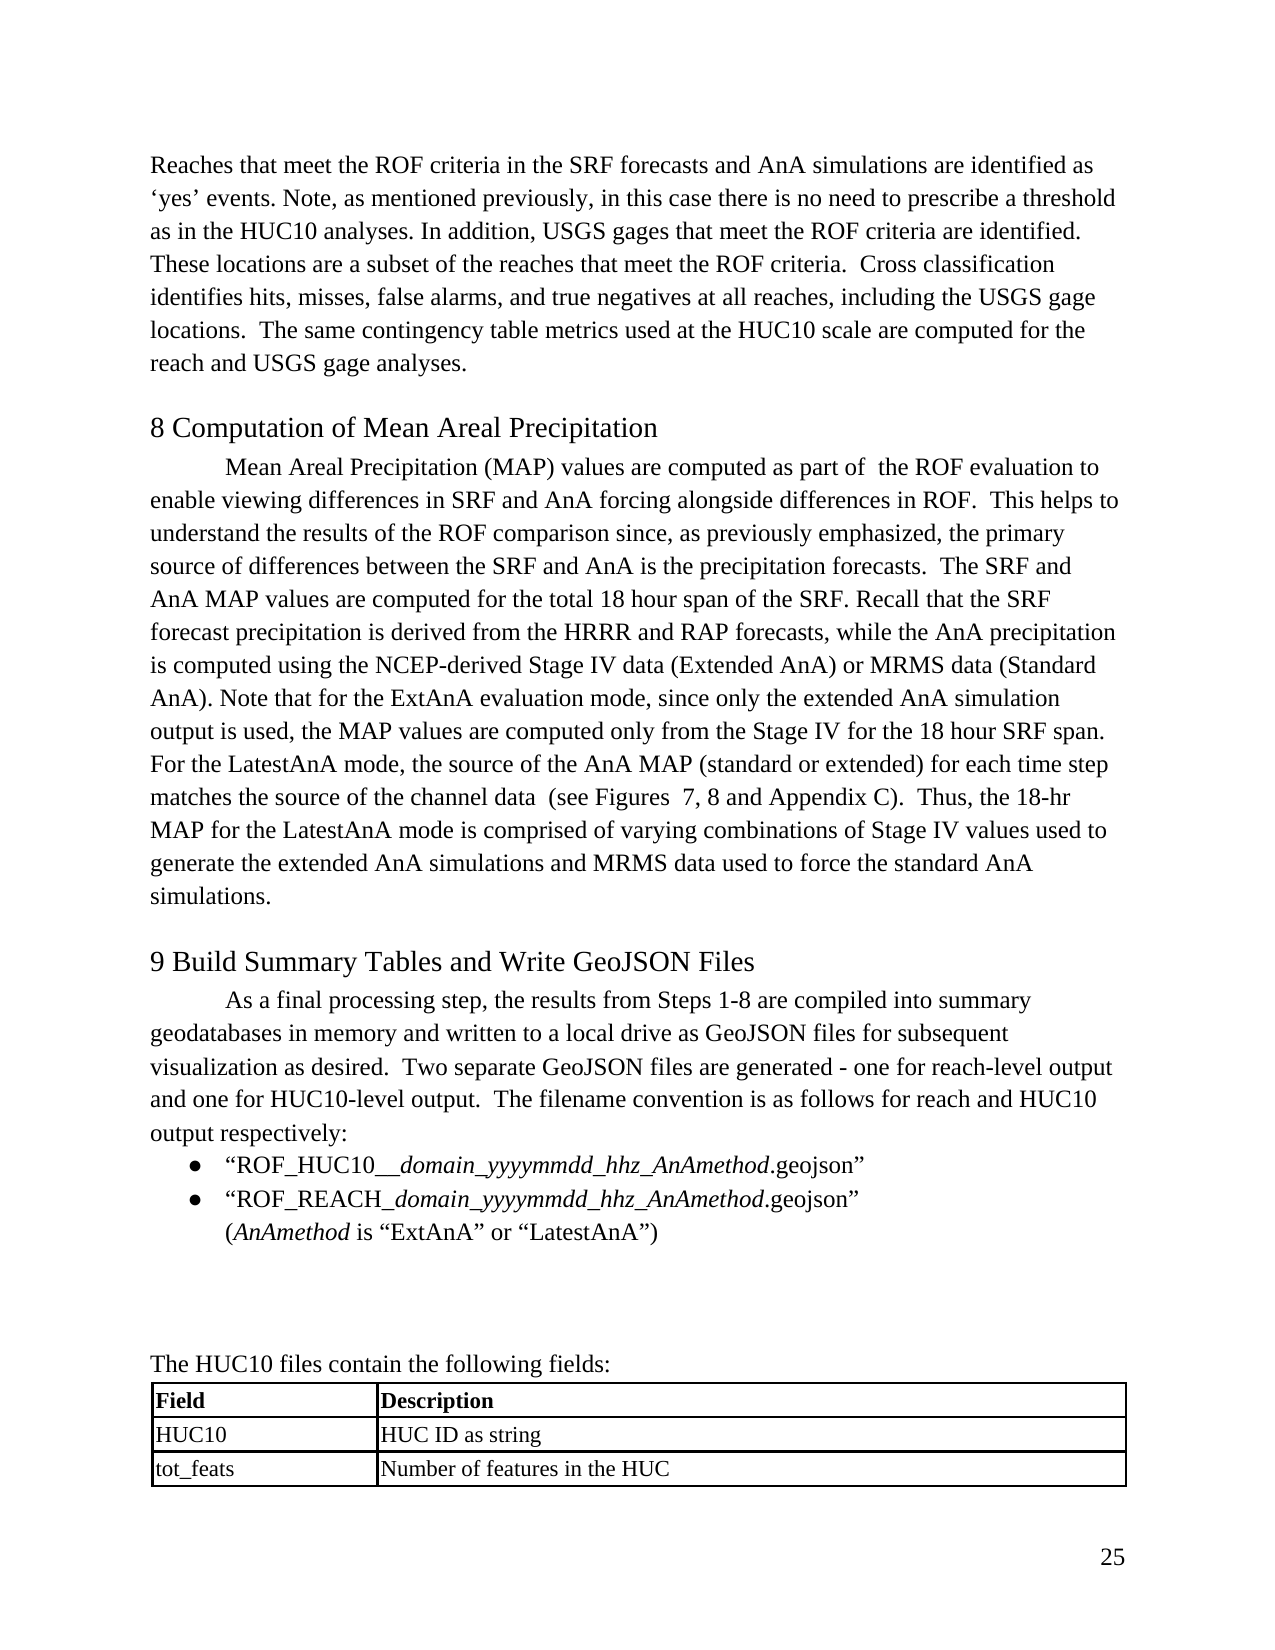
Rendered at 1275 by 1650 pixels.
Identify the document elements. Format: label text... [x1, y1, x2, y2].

table_header Description [379, 1384, 1125, 1416]
text The HUC10 files contain the following fields: [150, 1349, 1125, 1377]
list “ROF_REACH_domain_yyyymmdd_hhz_AnAmethod.geojson” [187, 1184, 1125, 1212]
table_cell Number of features in the HUC [379, 1453, 1125, 1484]
text Mean Areal Precipitation (MAP) values are computed as part of the ROF evaluation to enable viewing differences in SRF and AnA forcing alongside differences in ROF. This helps to understand the results of the ROF comparison since, as previously emphasized, the primary source of differences between the SRF and AnA is the precipitation forecasts. The SRF and AnA MAP values are computed for the total 18 hour span of the SRF. Recall that the SRF forecast precipitation is derived from the HRRR and RAP forecasts, while the AnA precipitation is computed using the NCEP-derived Stage IV data (Extended AnA) or MRMS data (Standard AnA). Note that for the ExtAnA evaluation mode, since only the extended AnA simulation output is used, the MAP values are computed only from the Stage IV for the 18 hour SRF span. For the LatestAnA mode, the source of the AnA MAP (standard or extended) for each time step matches the source of the channel data (see Figures 7, 8 and Appendix C). Thus, the 18-hr MAP for the LatestAnA mode is comprised of varying combinations of Stage IV values used to generate the extended AnA simulations and MRMS data used to force the standard AnA simulations. [150, 452, 1125, 910]
table_cell HUC ID as string [379, 1418, 1125, 1450]
subtitle 9 Build Summary Tables and Write GeoJSON Files [150, 944, 1125, 977]
text As a final processing step, the results from Steps 1-8 are compiled into summary geodatabases in memory and written to a local drive as GeoJSON files for subsequent visualization as desired. Two separate GeoJSON files are generated - one for reach-level output and one for HUC10-level output. The filename convention is as follows for reach and HUC10 output respectively: [150, 986, 1125, 1146]
subtitle 8 Computation of Mean Areal Precipitation [150, 410, 1125, 444]
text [150, 150, 1125, 377]
table_cell tot_feats [154, 1453, 376, 1484]
text (AnAmethod is “ExtAnA” or “LatestAnA”) [225, 1217, 1125, 1245]
list “ROF_HUC10__domain_yyyymmdd_hhz_AnAmethod.geojson” [187, 1151, 1125, 1179]
table_cell HUC10 [154, 1418, 376, 1450]
table_header Field [154, 1384, 376, 1416]
